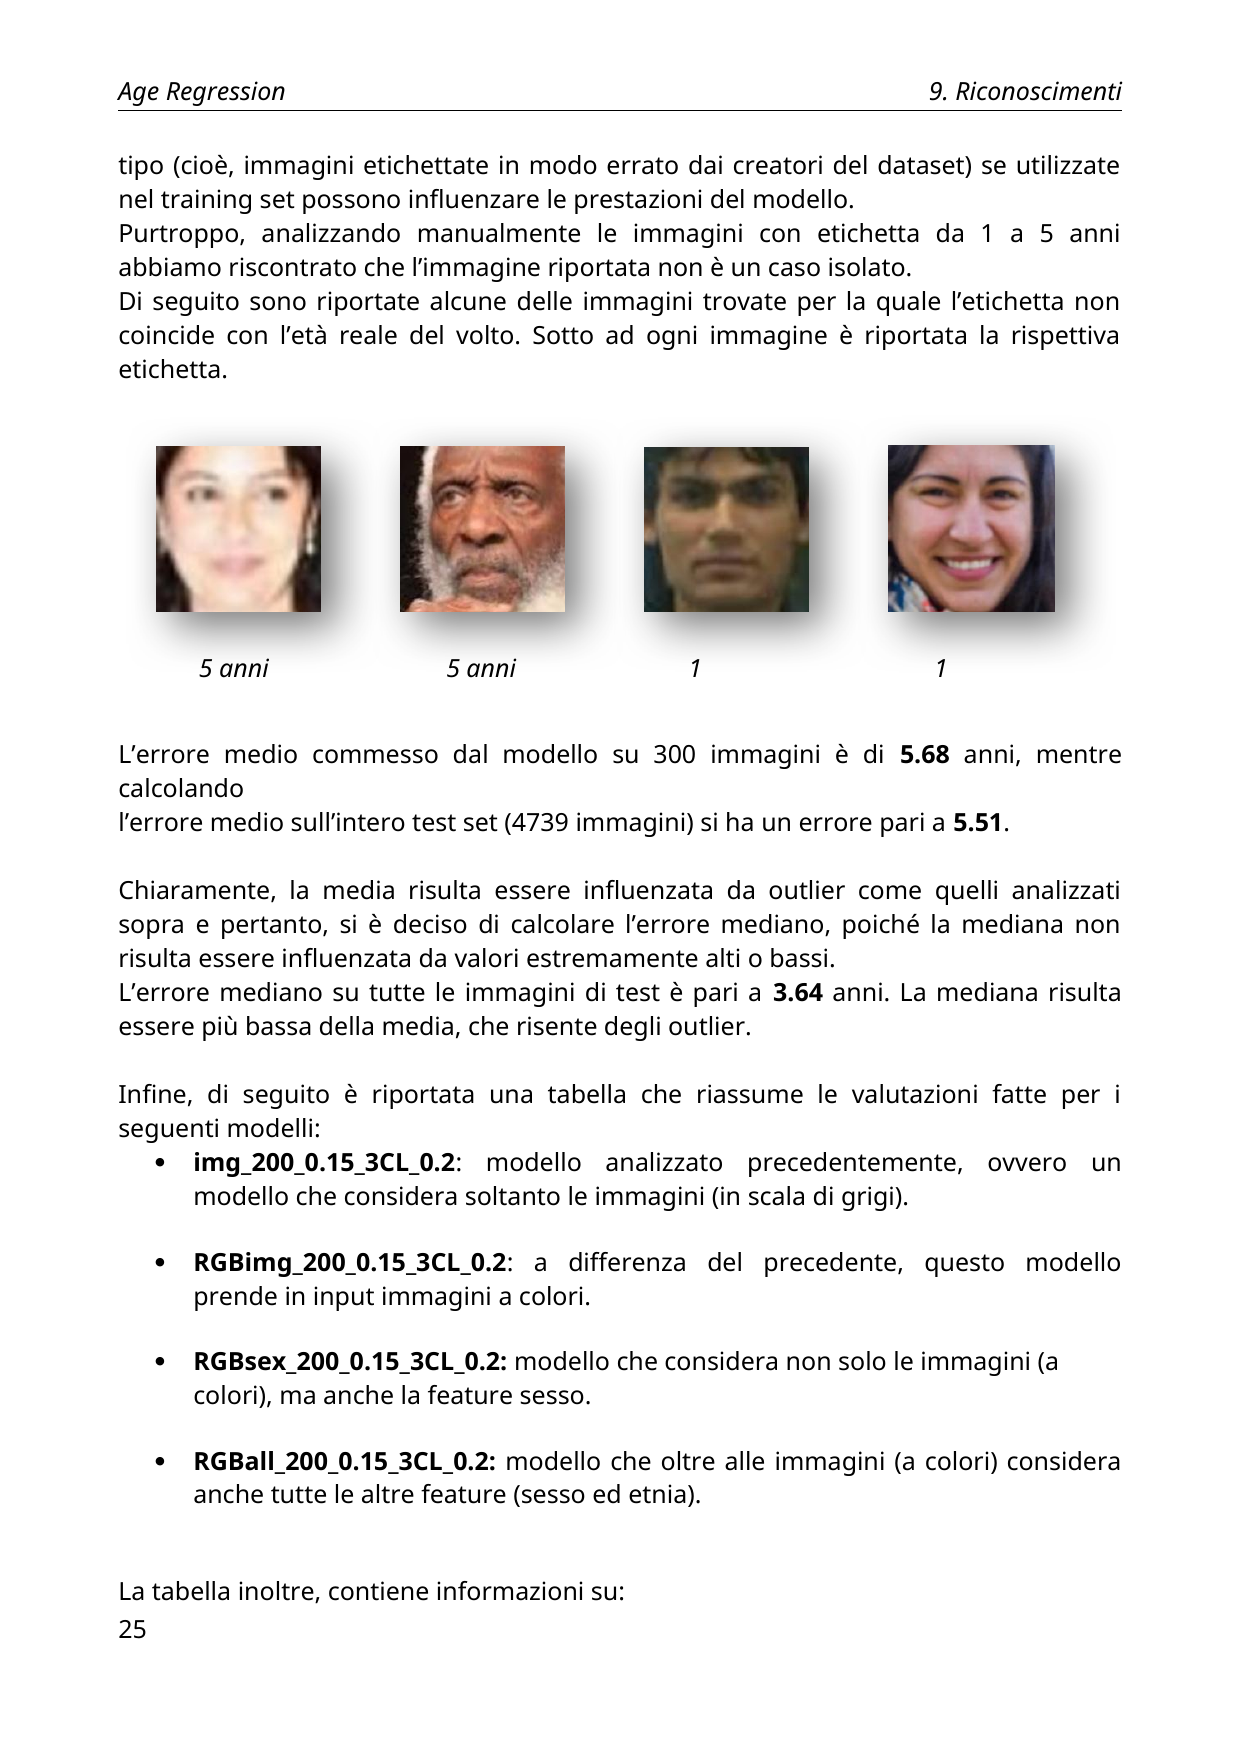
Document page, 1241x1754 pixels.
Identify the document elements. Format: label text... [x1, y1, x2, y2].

text L’errore medio commesso dal modello su 300 immagini è di 5.68 anni, mentre calcolando [118, 736, 1122, 804]
picture [156, 446, 321, 612]
picture [644, 447, 809, 612]
text Infine, di seguito è riportata una tabella che riassume le valutazioni fatte per i seguenti modelli: [118, 1077, 1122, 1145]
list RGBimg_200_0.15_3CL_0.2: a differenza del precedente, questo modello prende in input immagini a colori. [156, 1244, 1122, 1312]
text Chiaramente, la media risulta essere influenzata da outlier come quelli analizzati sopra e pertanto, si è deciso di calcolare l’errore mediano, poiché la mediana non risulta essere influenzata da valori estremamente alti o bassi. [118, 872, 1122, 975]
text L’errore mediano su tutte le immagini di test è pari a 3.64 anni. La mediana risulta essere più bassa della media, che risente degli outlier. [118, 975, 1122, 1043]
text La tabella inoltre, contiene informazioni su: [118, 1574, 1122, 1608]
picture [400, 446, 565, 612]
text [118, 148, 1122, 216]
list RGBall_200_0.15_3CL_0.2: modello che oltre alle immagini (a colori) considera anche tutte le altre feature (sesso ed etnia). [156, 1443, 1122, 1511]
text Purtroppo, analizzando manualmente le immagini con etichetta da 1 a 5 anni abbiamo riscontrato che l’immagine riportata non è un caso isolato. [118, 216, 1122, 284]
text l’errore medio sull’intero test set (4739 immagini) si ha un errore pari a 5.51. [118, 804, 1122, 838]
text Di seguito sono riportate alcune delle immagini trovate per la quale l’etichetta non coincide con l’età reale del volto. Sotto ad ogni immagine è riportata la rispettiva etichetta. [118, 284, 1122, 386]
list RGBsex_200_0.15_3CL_0.2: modello che considera non solo le immagini (a colori), ma anche la feature sesso. [156, 1344, 1122, 1412]
picture [888, 445, 1055, 612]
list img_200_0.15_3CL_0.2: modello analizzato precedentemente, ovvero un modello che considera soltanto le immagini (in scala di grigi). [156, 1145, 1122, 1213]
